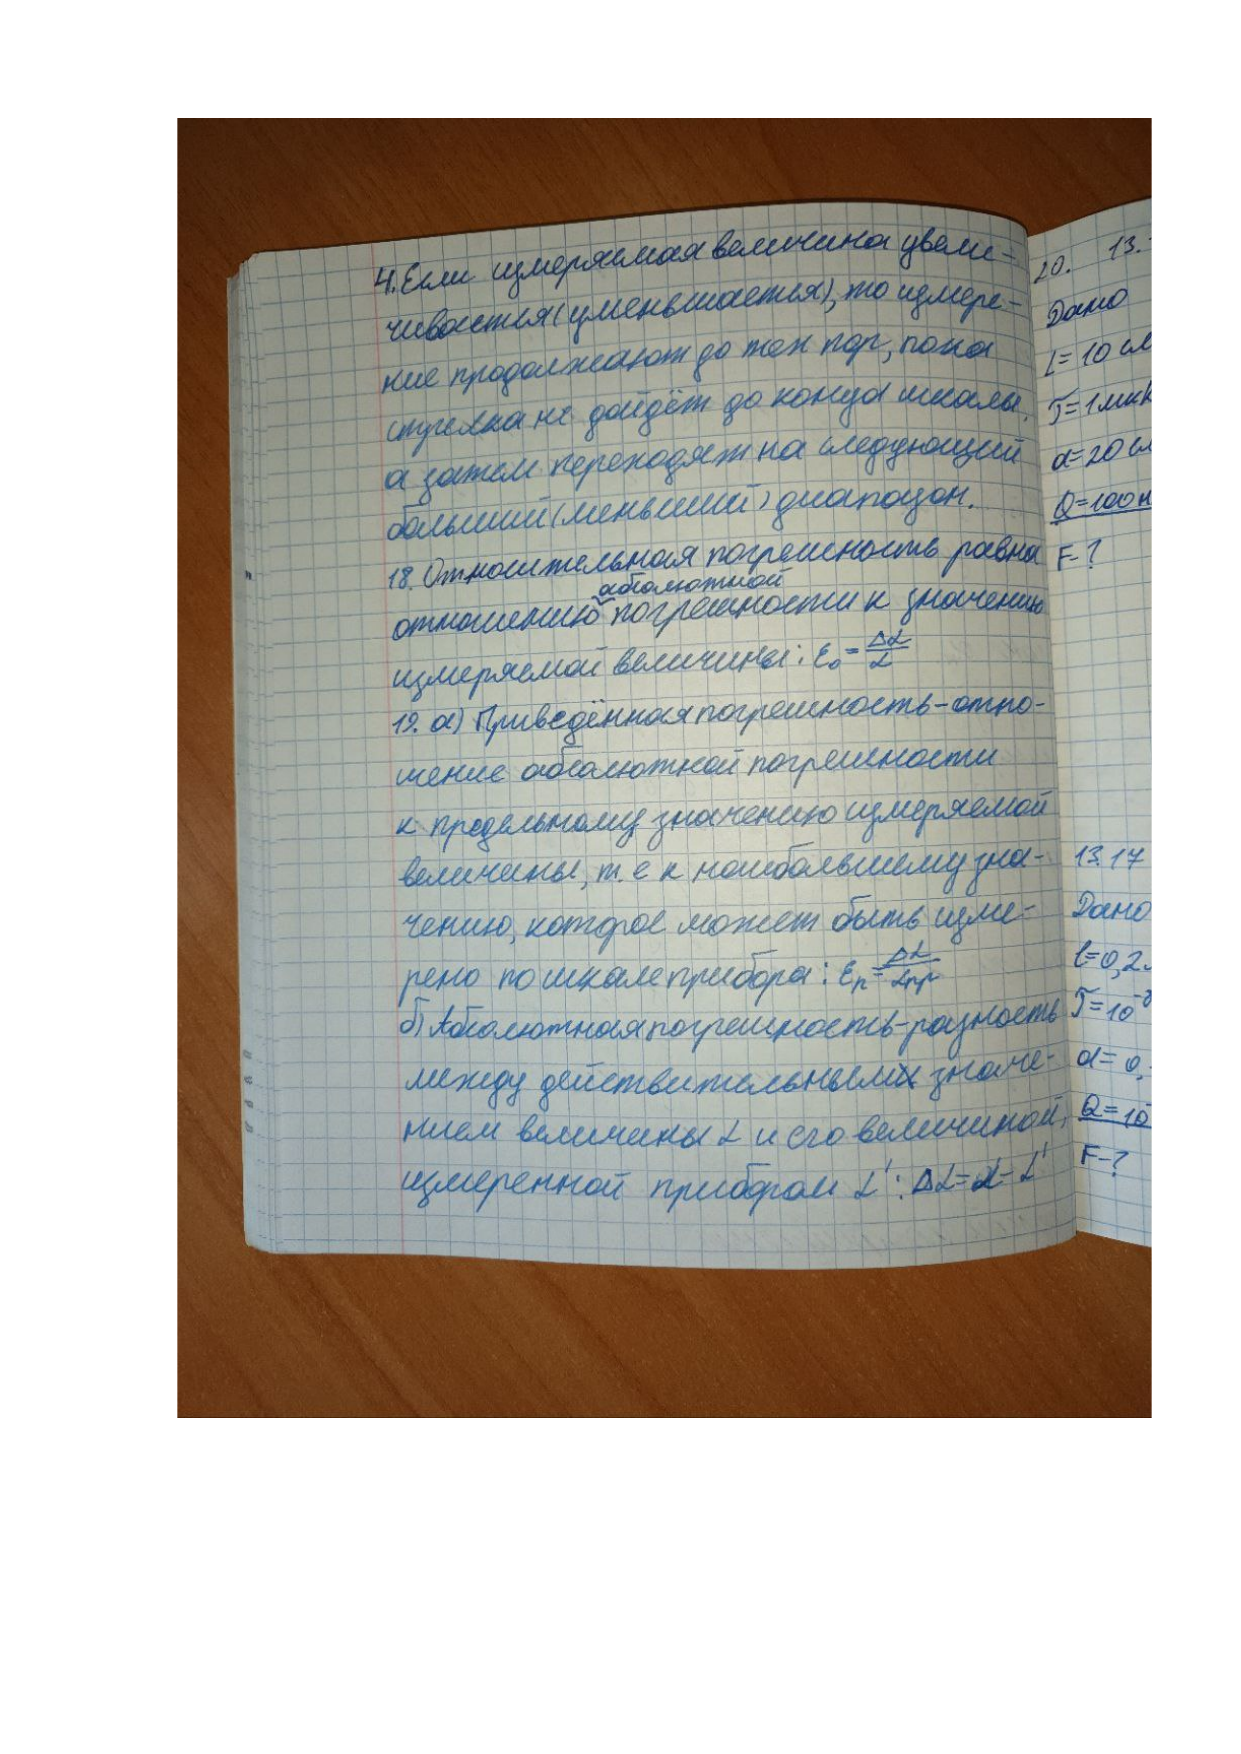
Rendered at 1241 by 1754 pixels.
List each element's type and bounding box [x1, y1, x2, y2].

picture [177, 118, 1152, 1418]
